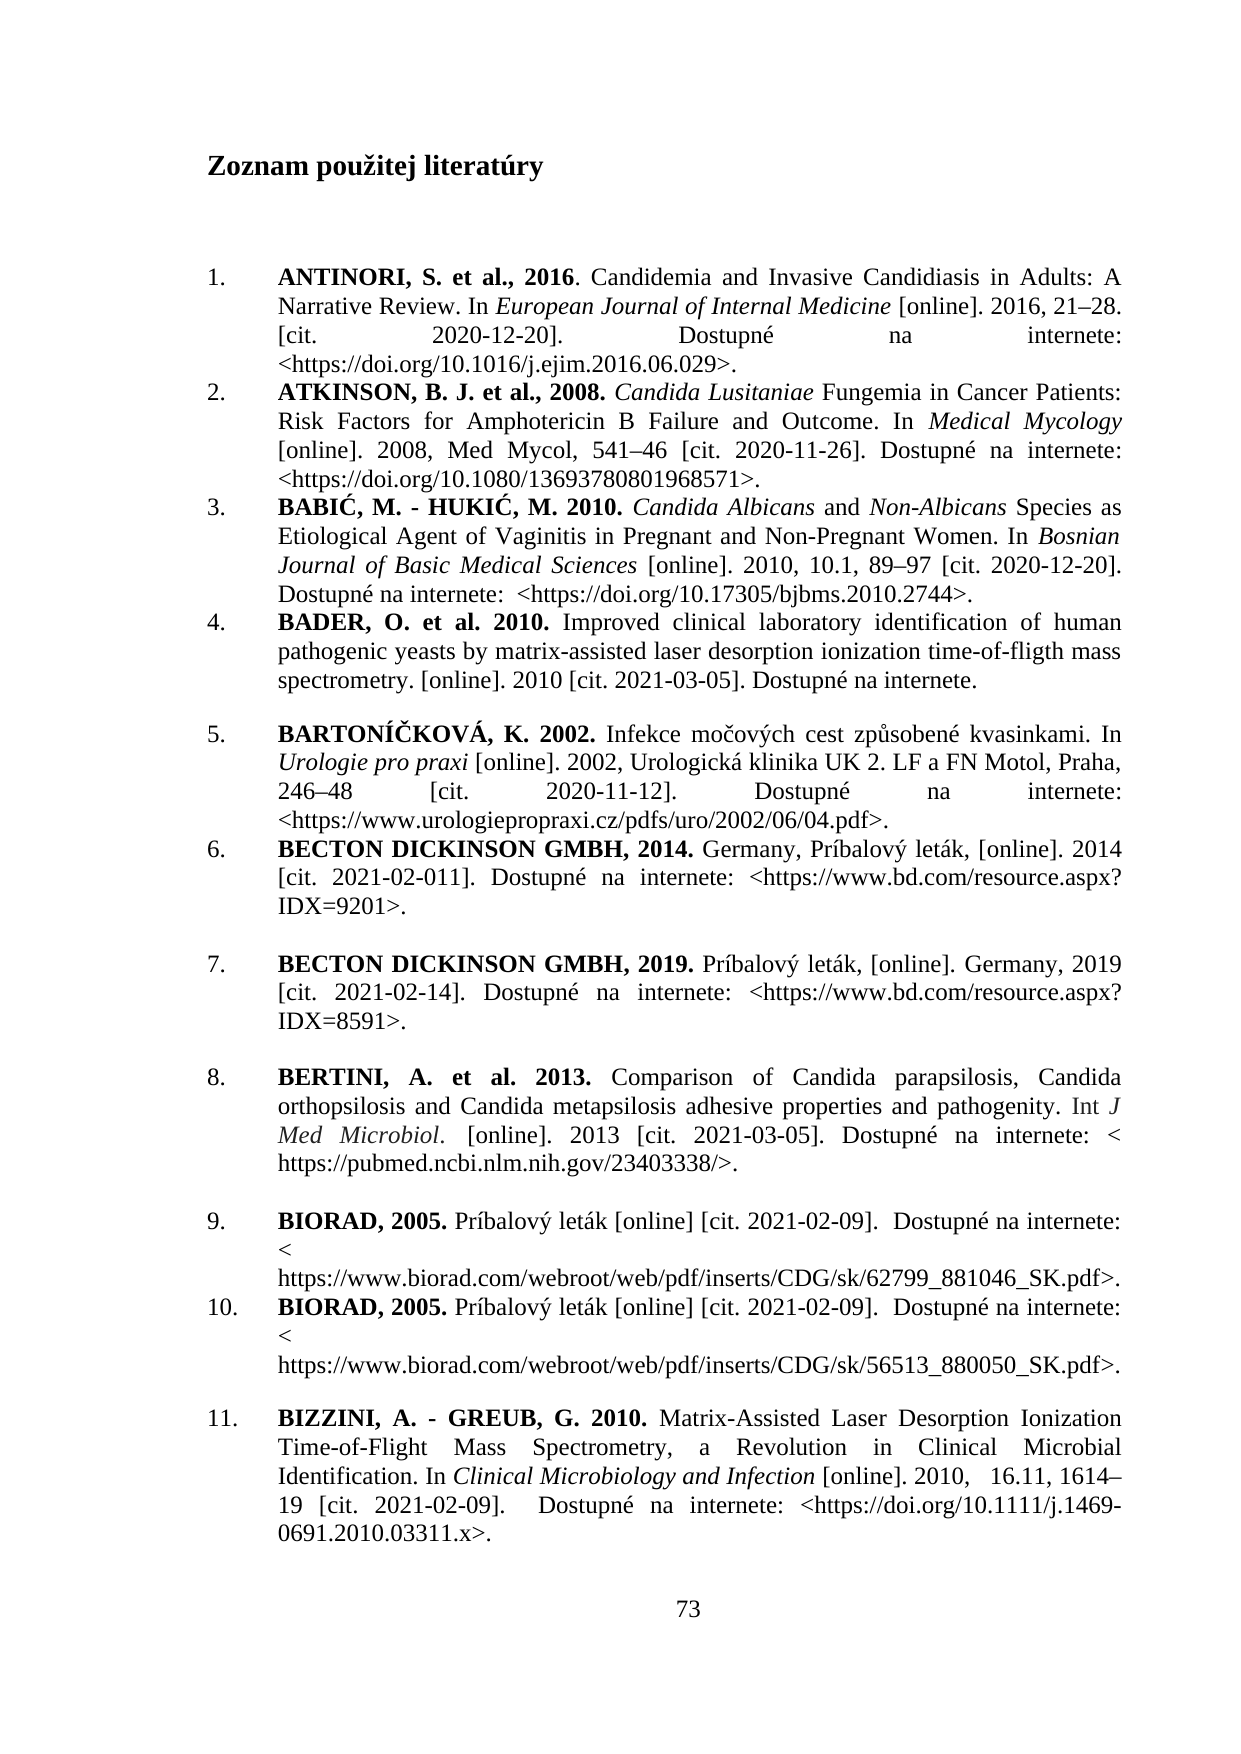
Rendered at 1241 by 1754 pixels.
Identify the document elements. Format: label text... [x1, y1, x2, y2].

list ANTINORI, S. et al., 2016. Candidemia and Invasive Candidiasis in Adults: A Narrative Review. In European Journal of Internal Medicine [online]. 2016, 21–28. [cit. 2020-12-20]. Dostupné na internete: <https://doi.org/10.1016/j.ejim.2016.06.029>. [207, 262, 1122, 377]
list BECTON DICKINSON GMBH, 2014. Germany, Príbalový leták, [online]. 2014 [cit. 2021-02-011]. Dostupné na internete: <https://www.bd.com/resource.aspx?IDX=9201>. [207, 834, 1122, 920]
list BADER, O. et al. 2010. Improved clinical laboratory identification of human pathogenic yeasts by matrix-assisted laser desorption ionization time-of-fligth mass spectrometry. [online]. 2010 [cit. 2021-03-05]. Dostupné na internete. [207, 607, 1122, 694]
list BABIĆ, M. - HUKIĆ, M. 2010. Candida Albicans and Non-Albicans Species as Etiological Agent of Vaginitis in Pregnant and Non-Pregnant Women. In Bosnian Journal of Basic Medical Sciences [online]. 2010, 10.1, 89–97 [cit. 2020-12-20]. Dostupné na internete: <https://doi.org/10.17305/bjbms.2010.2744>. [207, 492, 1122, 607]
list Zoznam použitej literatúry [207, 148, 1122, 181]
list BIORAD, 2005. Príbalový leták [online] [cit. 2021-02-09]. Dostupné na internete: <https://www.biorad.com/webroot/web/pdf/inserts/CDG/sk/62799_881046_SK.pdf>. [207, 1206, 1122, 1292]
list BERTINI, A. et al. 2013. Comparison of Candida parapsilosis, Candida orthopsilosis and Candida metapsilosis adhesive properties and pathogenity. Int J Med Microbiol. [online]. 2013 [cit. 2021-03-05]. Dostupné na internete: < https://pubmed.ncbi.nlm.nih.gov/23403338/>. [207, 1062, 1122, 1177]
list BECTON DICKINSON GMBH, 2019. Príbalový leták, [online]. Germany, 2019 [cit. 2021-02-14]. Dostupné na internete: <https://www.bd.com/resource.aspx?IDX=8591>. [207, 949, 1122, 1035]
list BIZZINI, A. - GREUB, G. 2010. Matrix-Assisted Laser Desorption Ionization Time-of-Flight Mass Spectrometry, a Revolution in Clinical Microbial Identification. In Clinical Microbiology and Infection [online]. 2010, 16.11, 1614–19 [cit. 2021-02-09]. Dostupné na internete: <https://doi.org/10.1111/j.1469-0691.2010.03311.x>. [207, 1403, 1122, 1547]
list BARTONÍČKOVÁ, K. 2002. Infekce močových cest způsobené kvasinkami. In Urologie pro praxi [online]. 2002, Urologická klinika UK 2. LF a FN Motol, Praha, 246–48 [cit. 2020-11-12]. Dostupné na internete: <https://www.urologiepropraxi.cz/pdfs/uro/2002/06/04.pdf>. [207, 719, 1122, 834]
list ATKINSON, B. J. et al., 2008. Candida Lusitaniae Fungemia in Cancer Patients: Risk Factors for Amphotericin B Failure and Outcome. In Medical Mycology [online]. 2008, Med Mycol, 541–46 [cit. 2020-11-26]. Dostupné na internete: <https://doi.org/10.1080/13693780801968571>. [207, 377, 1122, 492]
list BIORAD, 2005. Príbalový leták [online] [cit. 2021-02-09]. Dostupné na internete: <https://www.biorad.com/webroot/web/pdf/inserts/CDG/sk/56513_880050_SK.pdf>. [207, 1292, 1122, 1378]
